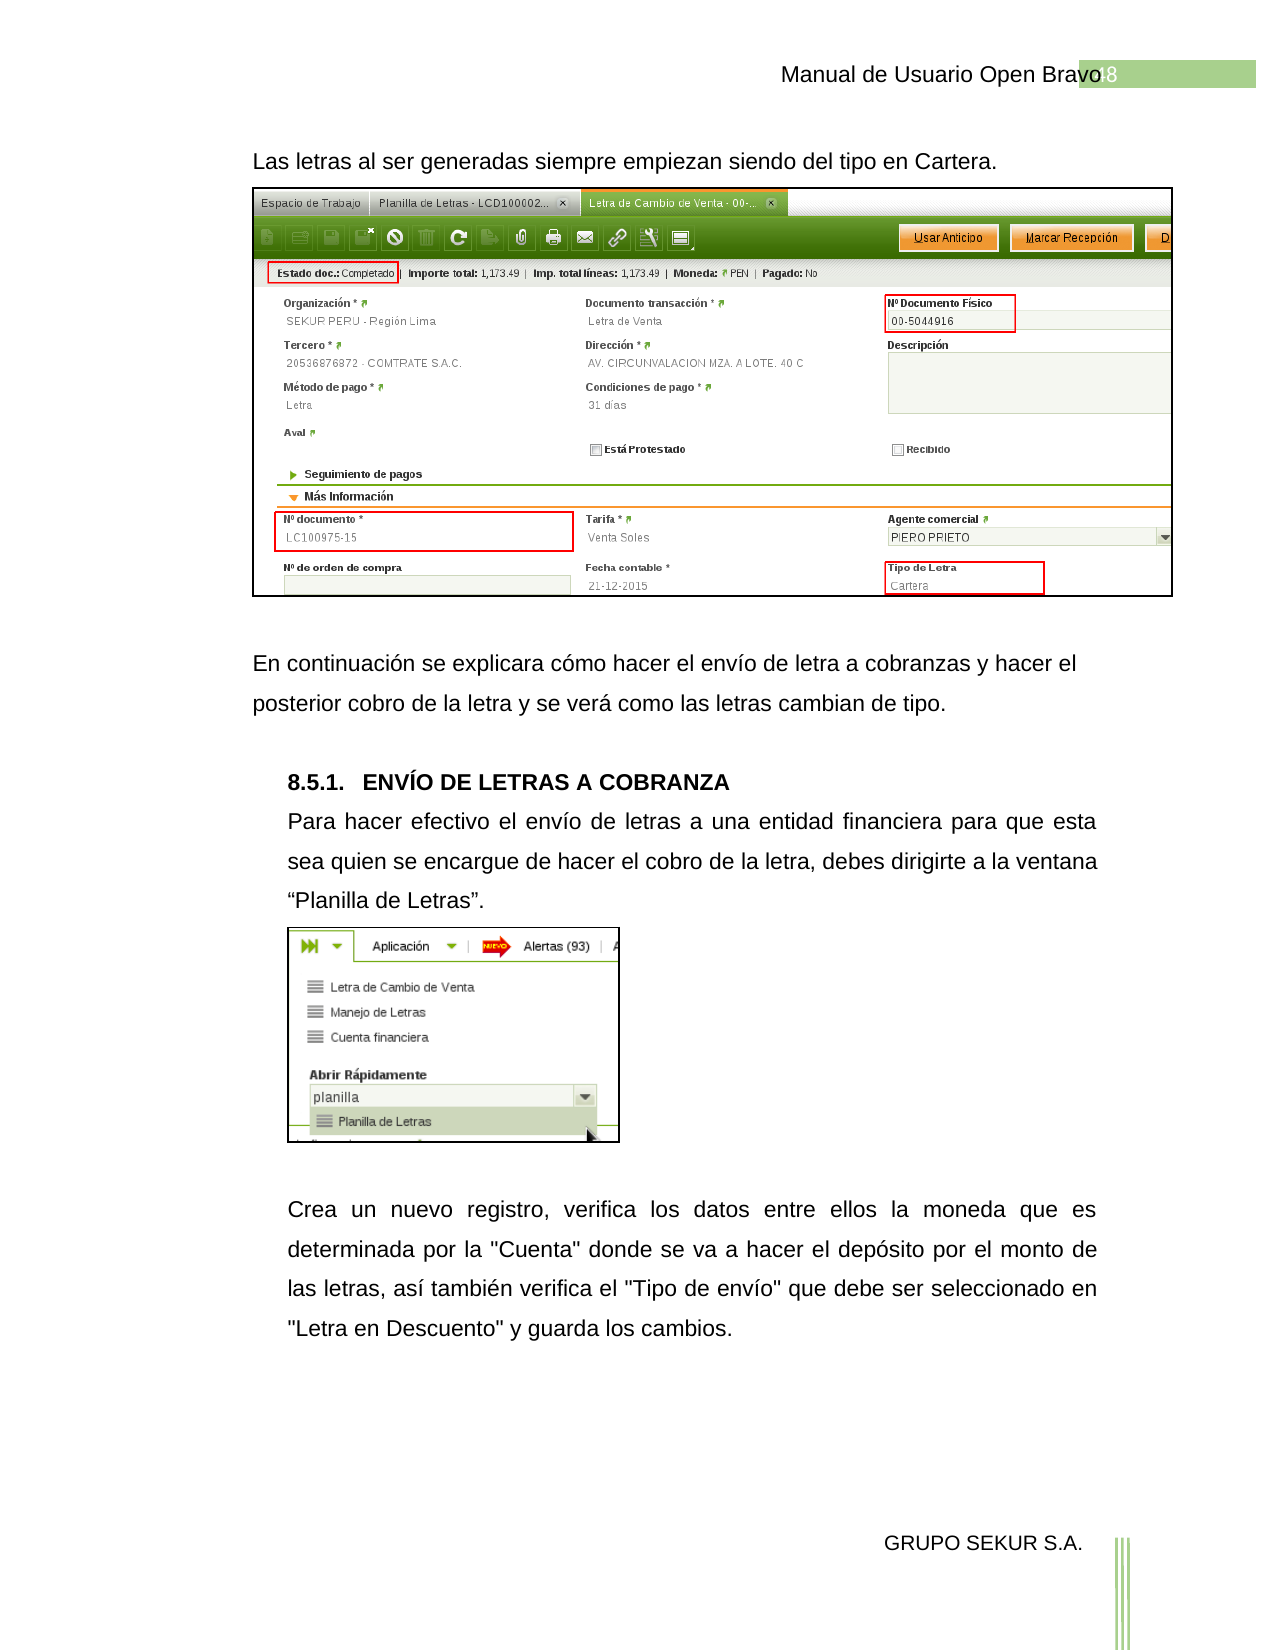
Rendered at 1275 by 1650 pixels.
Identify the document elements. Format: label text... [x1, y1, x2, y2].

picture [254, 189, 1171, 595]
text Las letras al ser generadas siempre empiezan siendo del tipo en Cartera. [252, 148, 1098, 174]
text Crea un nuevo registro, verifica los datos entre ellos la moneda que es determinada por la "Cuenta" donde se va a hacer el depósito por el monto de las letras, así también verifica el "Tipo de envío" que debe ser seleccionado en "Letra en Descuento" y guarda los cambios. [287, 1196, 1098, 1341]
text Para hacer efectivo el envío de letras a una entidad financiera para que esta sea quien se encargue de hacer el cobro de la letra, debes dirigirte a la ventana “Planilla de Letras”. [287, 808, 1098, 913]
picture [289, 928, 618, 1141]
text En continuación se explicara cómo hacer el envío de letra a cobranzas y hacer el posterior cobro de la letra y se verá como las letras cambian de tipo. [252, 650, 1098, 716]
list ENVÍO DE LETRAS A COBRANZA [287, 769, 1098, 795]
